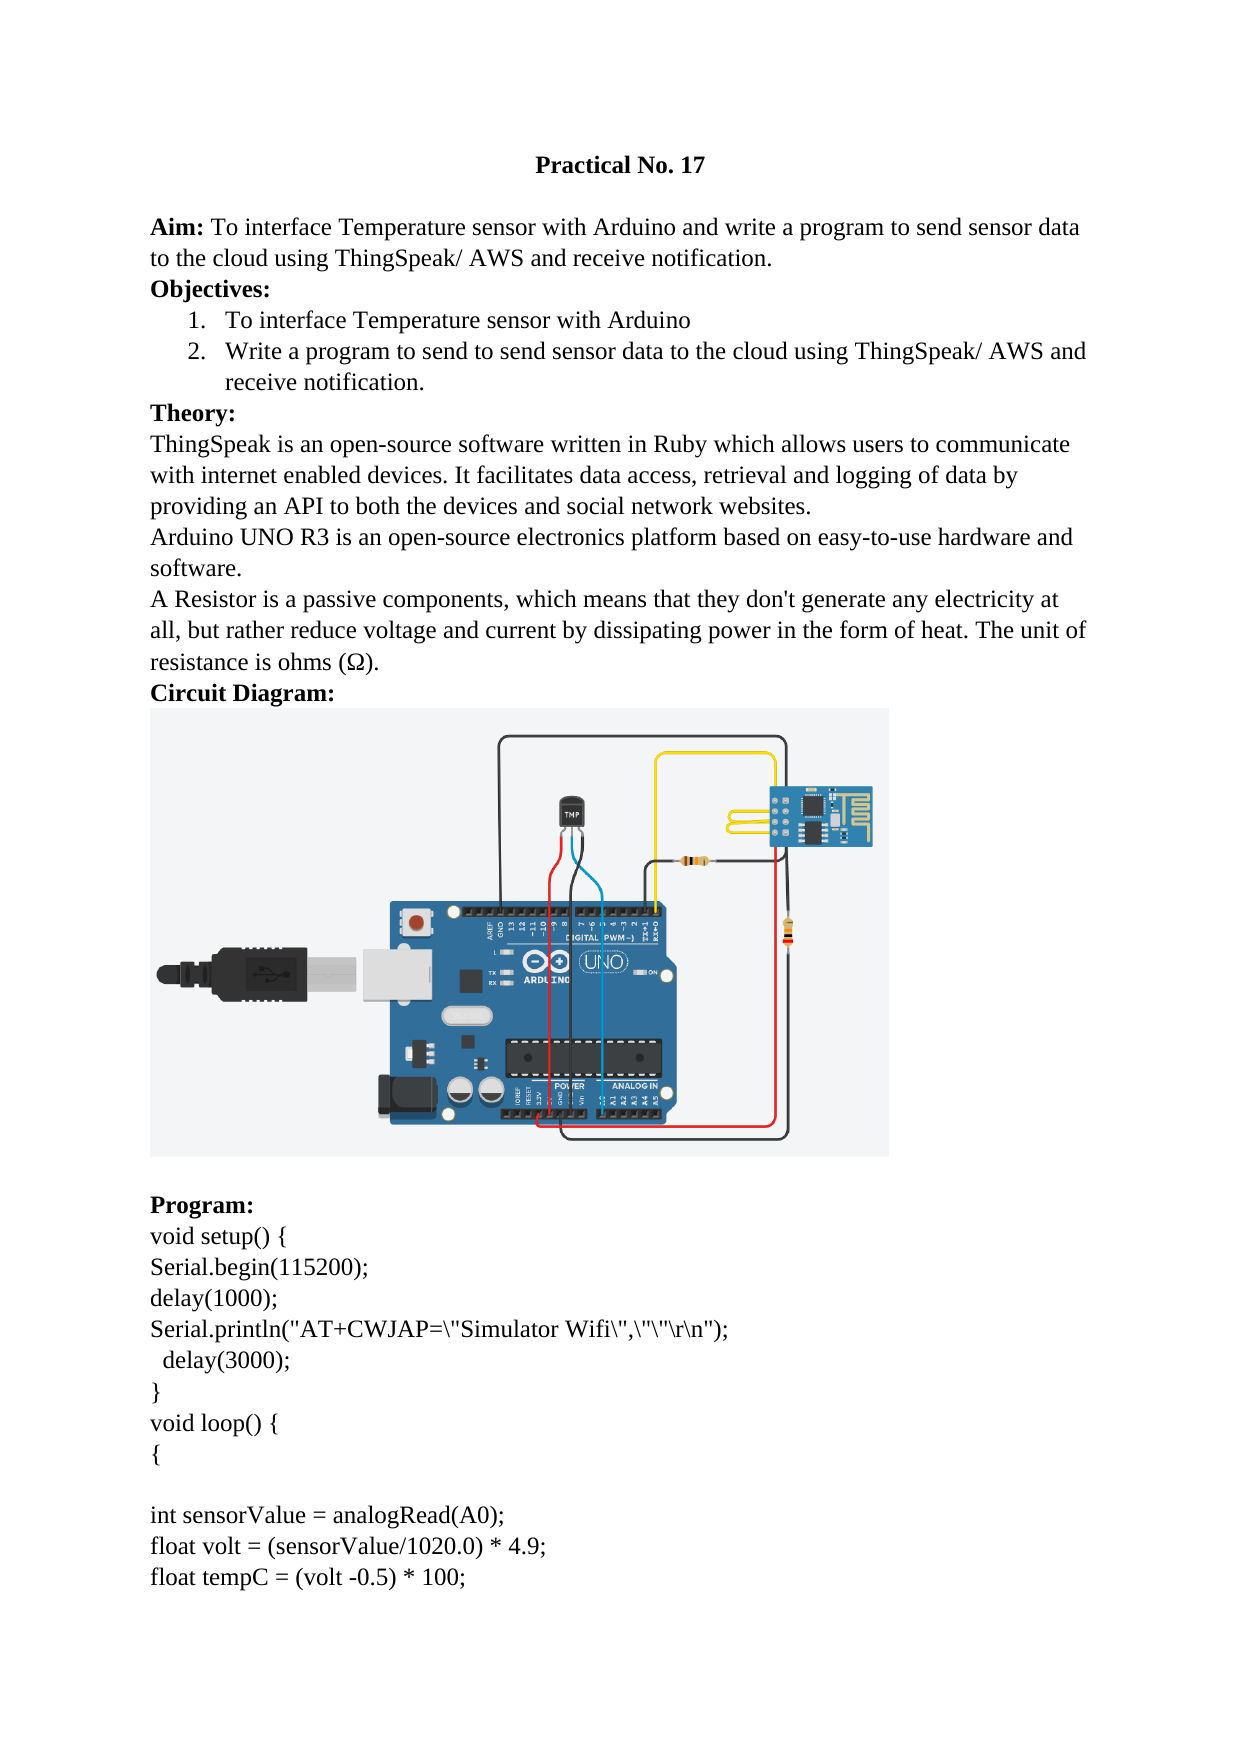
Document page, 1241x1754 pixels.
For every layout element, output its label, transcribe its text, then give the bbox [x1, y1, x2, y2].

text void setup() { [150, 1221, 1090, 1250]
text delay(1000); [150, 1283, 1090, 1312]
text A Resistor is a passive components, which means that they don't generate any electricity at all, but rather reduce voltage and current by dissipating power in the form of heat. The unit of resistance is ohms (Ω). [150, 584, 1090, 675]
text Objectives: [150, 274, 1090, 303]
text Aim: To interface Temperature sensor with Arduino and write a program to send sensor data to the cloud using ThingSpeak/ AWS and receive notification. [150, 212, 1090, 272]
text ThingSpeak is an open-source software written in Ruby which allows users to communicate with internet enabled devices. It facilitates data access, retrieval and logging of data by providing an API to both the devices and social network websites. [150, 429, 1090, 520]
text Serial.begin(115200); [150, 1252, 1090, 1281]
text int sensorValue = analogRead(A0); [150, 1500, 1090, 1529]
list Write a program to send to send sensor data to the cloud using ThingSpeak/ AWS and receive notification. [187, 336, 1090, 396]
text void loop() { [150, 1408, 1090, 1436]
text Circuit Diagram: [150, 678, 1090, 706]
text Practical No. 17 [150, 150, 1090, 179]
list To interface Temperature sensor with Arduino [187, 305, 1090, 334]
text float volt = (sensorValue/1020.0) * 4.9; [150, 1531, 1090, 1560]
text Program: [150, 1190, 1090, 1219]
text Arduino UNO R3 is an open-source electronics platform based on easy-to-use hardware and software. [150, 522, 1090, 582]
picture [150, 708, 889, 1157]
text delay(3000); [150, 1346, 1090, 1374]
text float tempC = (volt -0.5) * 100; [150, 1562, 1090, 1591]
text Serial.println("AT+CWJAP=\"Simulator Wifi\",\"\"\r\n"); [150, 1314, 1090, 1343]
text { [150, 1439, 1090, 1467]
text } [150, 1377, 1090, 1405]
text Theory: [150, 398, 1090, 427]
